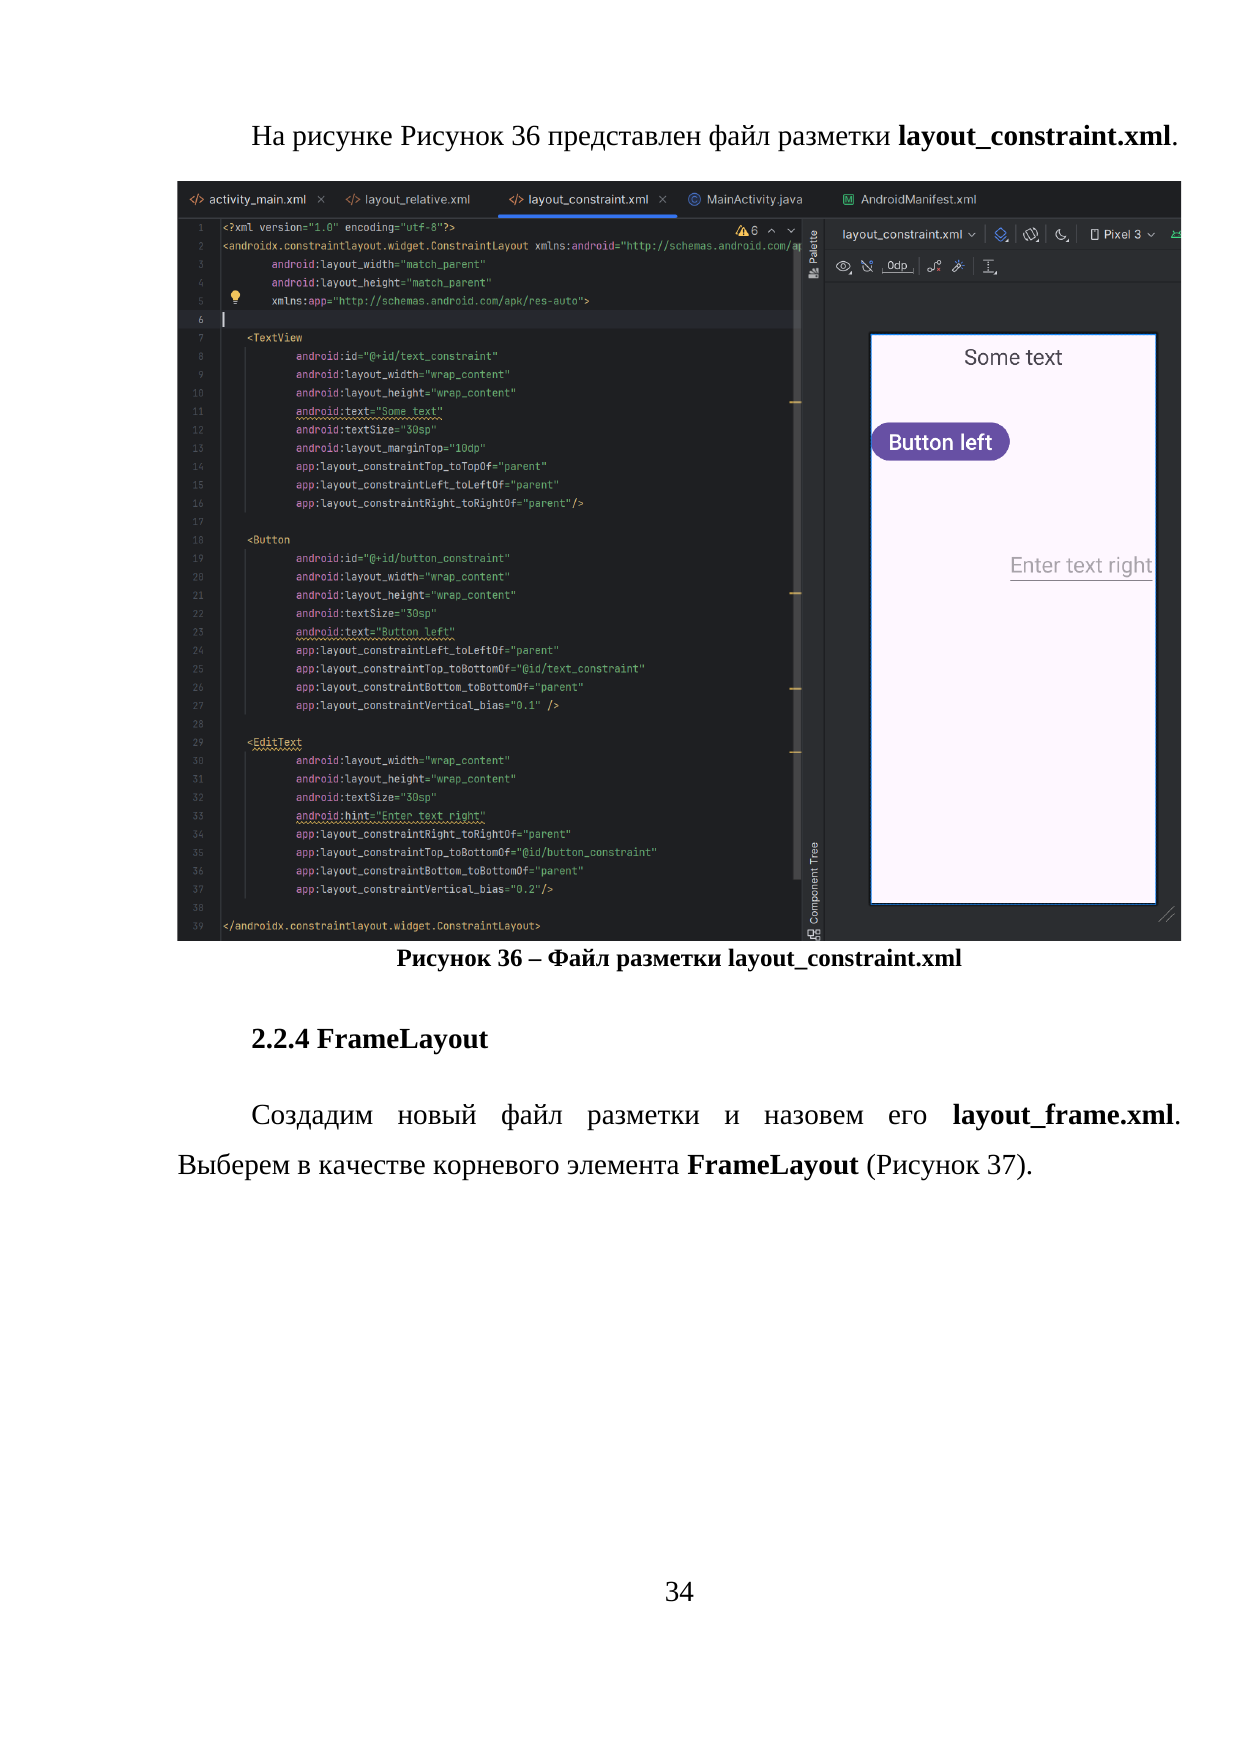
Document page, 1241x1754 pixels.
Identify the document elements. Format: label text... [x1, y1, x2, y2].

text Рисунок 36 – Файл разметки layout_constraint.xml [177, 943, 1181, 972]
subtitle FrameLayout [177, 1022, 1181, 1055]
text На рисунке Рисунок 36 представлен файл разметки layout_constraint.xml. [177, 118, 1181, 152]
text Создадим новый файл разметки и назовем его layout_frame.xml. Выберем в качестве корневого элемента FrameLayout (Рисунок 37). [177, 1097, 1181, 1181]
picture [177, 181, 1182, 941]
